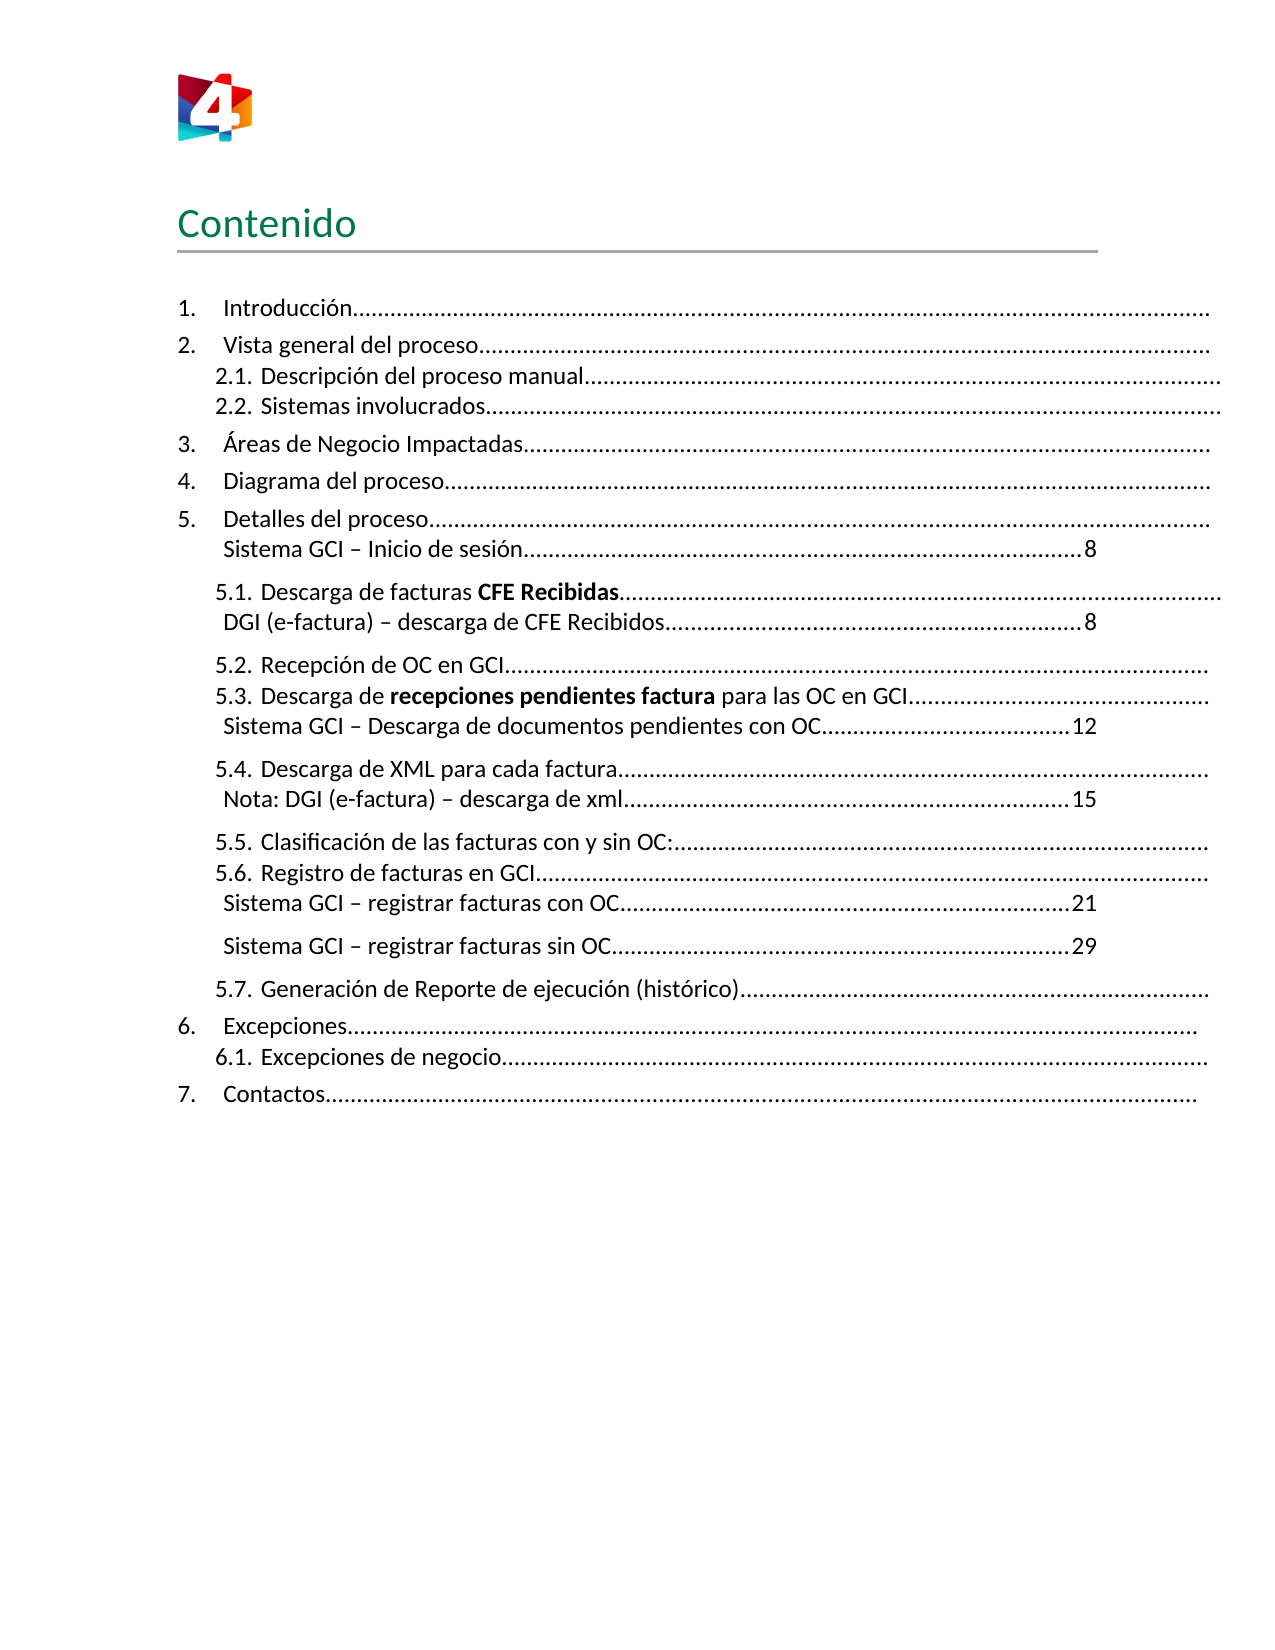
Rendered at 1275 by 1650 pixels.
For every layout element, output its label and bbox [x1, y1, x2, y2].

picture [177, 73, 253, 142]
